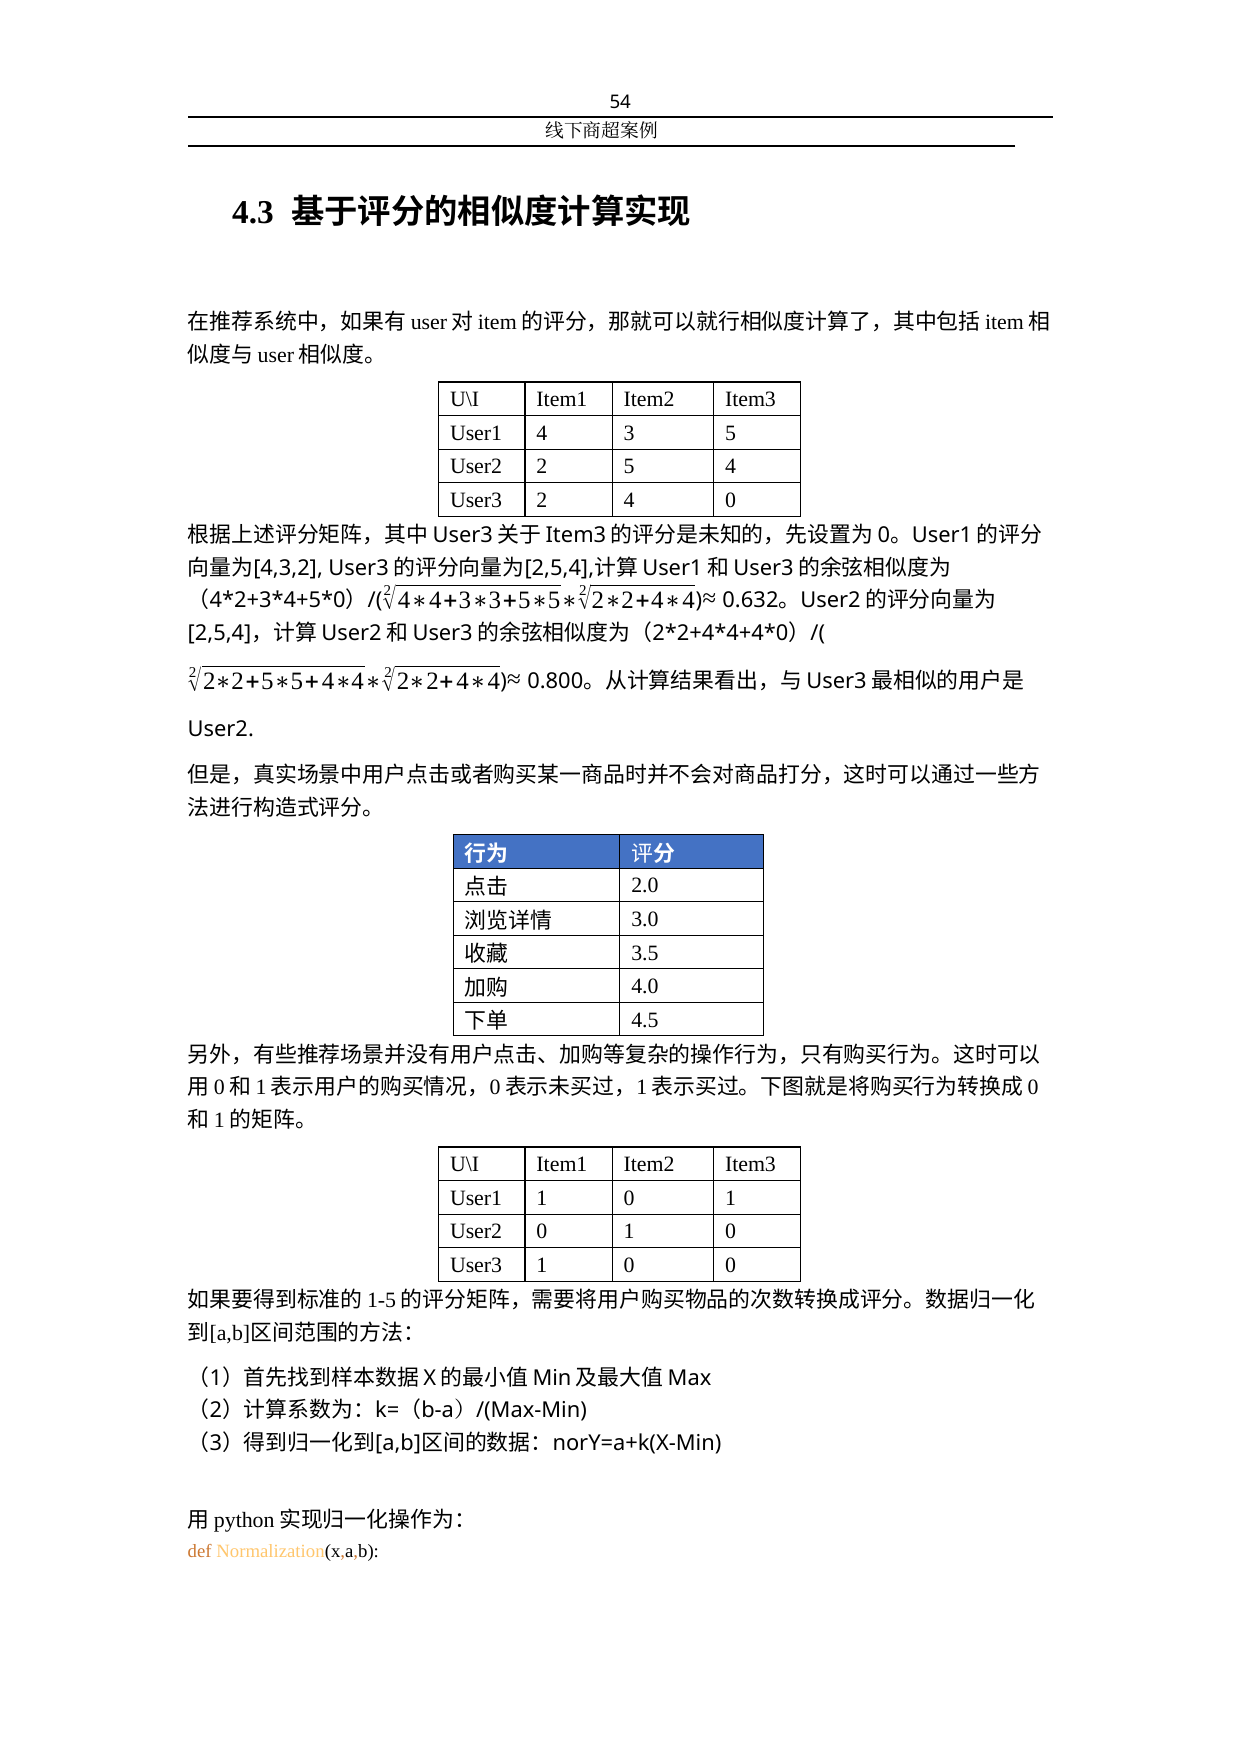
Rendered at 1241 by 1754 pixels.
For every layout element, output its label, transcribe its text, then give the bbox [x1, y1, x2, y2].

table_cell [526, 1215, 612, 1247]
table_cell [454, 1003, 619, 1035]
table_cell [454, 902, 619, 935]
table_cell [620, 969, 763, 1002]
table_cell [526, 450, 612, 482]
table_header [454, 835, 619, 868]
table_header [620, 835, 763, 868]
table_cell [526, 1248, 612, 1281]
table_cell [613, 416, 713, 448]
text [187, 1502, 1053, 1567]
text 在推荐系统中，如果有user对item的评分，那就可以就行相似度计算了，其中包括item相似度与user相似度。 [187, 304, 1053, 369]
text 如果要得到标准的1-5的评分矩阵，需要将用户购买物品的次数转换成评分。数据归一化到[a,b]区间范围的方法： [187, 1282, 1053, 1347]
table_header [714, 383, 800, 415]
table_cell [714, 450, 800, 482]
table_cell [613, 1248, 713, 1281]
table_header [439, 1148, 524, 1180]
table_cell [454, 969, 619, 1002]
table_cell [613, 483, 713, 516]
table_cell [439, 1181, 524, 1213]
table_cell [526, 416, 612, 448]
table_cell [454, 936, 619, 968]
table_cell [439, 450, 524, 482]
text 另外，有些推荐场景并没有用户点击、加购等复杂的操作行为，只有购买行为。这时可以用0和1表示用户的购买情况，0表示未买过，1表示买过。下图就是将购买行为转换成0和1的矩阵。 [187, 1036, 1053, 1134]
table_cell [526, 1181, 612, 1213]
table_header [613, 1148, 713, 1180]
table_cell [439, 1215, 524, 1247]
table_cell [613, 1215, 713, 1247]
text （1）首先找到样本数据X的最小值Min及最大值Max （2）计算系数为：k=（b-a）/(Max-Min) （3）得到归一化到[a,b]区间的数据：norY=a+k(X-Min) [187, 1359, 1053, 1457]
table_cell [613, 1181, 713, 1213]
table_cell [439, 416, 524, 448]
text 但是，真实场景中用户点击或者购买某一商品时并不会对商品打分，这时可以通过一些方法进行构造式评分。 [187, 757, 1053, 822]
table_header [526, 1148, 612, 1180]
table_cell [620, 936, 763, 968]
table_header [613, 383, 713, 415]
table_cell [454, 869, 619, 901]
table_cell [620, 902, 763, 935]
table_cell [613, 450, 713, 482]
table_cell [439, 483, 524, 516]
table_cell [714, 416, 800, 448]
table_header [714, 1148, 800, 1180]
subtitle 基于评分的相似度计算实现 [232, 177, 1053, 242]
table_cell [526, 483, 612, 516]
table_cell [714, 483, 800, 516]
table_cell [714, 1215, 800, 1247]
text 根据上述评分矩阵，其中User3关于Item3的评分是未知的，先设置为0。User1的评分向量为[4,3,2], User3的评分向量为[2,5,4],计算User1和User3的余弦相似度为（4*2+3*4+5*0）/() 0.632。User2的评分向量为[2,5,4]，计算User2和User3的余弦相似度为（2*2+4*4+4*0）/() 0.800。从计算结果看出，与User3最相似的用户是User2. [187, 517, 1053, 744]
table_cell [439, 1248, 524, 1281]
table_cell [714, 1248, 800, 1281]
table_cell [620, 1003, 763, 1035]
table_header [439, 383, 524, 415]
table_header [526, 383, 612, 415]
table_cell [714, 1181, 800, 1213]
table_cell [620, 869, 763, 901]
